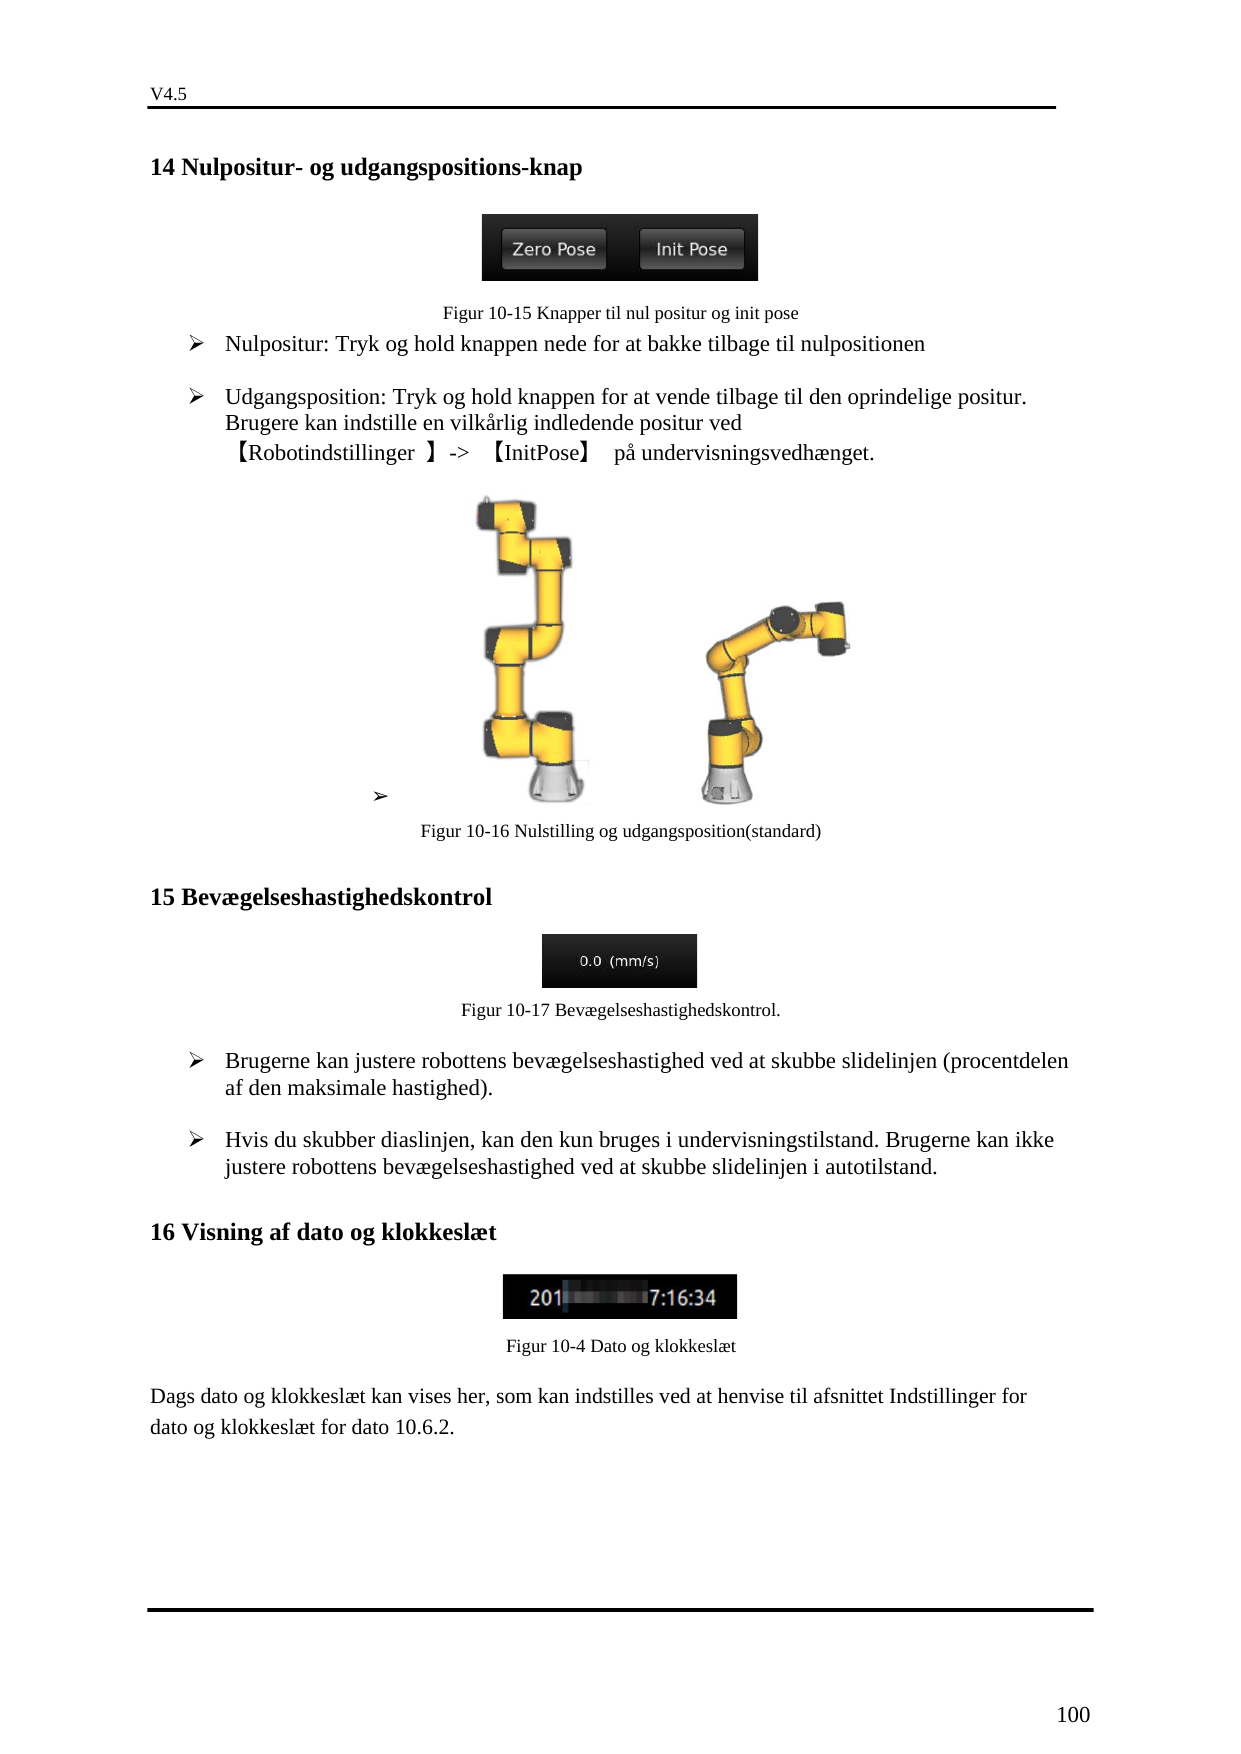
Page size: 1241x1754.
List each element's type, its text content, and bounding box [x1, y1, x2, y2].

list Hvis du skubber diaslinjen, kan den kun bruges i undervisningstilstand. Brugerne kan ikke justere robottens bevægelseshastighed ved at skubbe slidelinjen i autotilstand. [187, 1126, 1090, 1179]
picture [542, 934, 698, 988]
list Brugerne kan justere robottens bevægelseshastighed ved at skubbe slidelinjen (procentdelen af den maksimale hastighed). [187, 1047, 1090, 1100]
picture [481, 214, 759, 281]
text Figur 10-4 Dato og klokkeslæt [150, 1334, 1092, 1356]
picture [502, 1274, 738, 1319]
text Dags dato og klokkeslæt kan vises her, som kan indstilles ved at henvise til afsnittet Indstillinger for dato og klokkeslæt for dato 10.6.2. [150, 1383, 1046, 1439]
text 16 Visning af dato og klokkeslæt [150, 1217, 1090, 1246]
text 15 Bevægelseshastighedskontrol [150, 882, 1090, 911]
text 14 Nulpositur- og udgangspositions-knap [150, 152, 1090, 180]
text V4.5 [150, 83, 1090, 104]
text Figur 10-16 Nulstilling og udgangsposition(standard) [150, 820, 1092, 842]
picture [414, 488, 870, 783]
text Figur 10-15 Knapper til nul positur og init pose [150, 302, 1092, 323]
list Nulpositur: Tryk og hold knappen nede for at bakke tilbage til nulpositionen [187, 330, 1090, 356]
text Figur 10-17 Bevægelseshastighedskontrol. [150, 999, 1092, 1021]
text ➢ [371, 783, 1090, 808]
picture [147, 1608, 1094, 1612]
list Udgangsposition: Tryk og hold knappen for at vende tilbage til den oprindelige positur. Brugere kan indstille en vilkårlig indledende positur ved 【Robotindstillinger 】-> 【InitPose】 på undervisningsvedhænget. [187, 383, 1090, 467]
